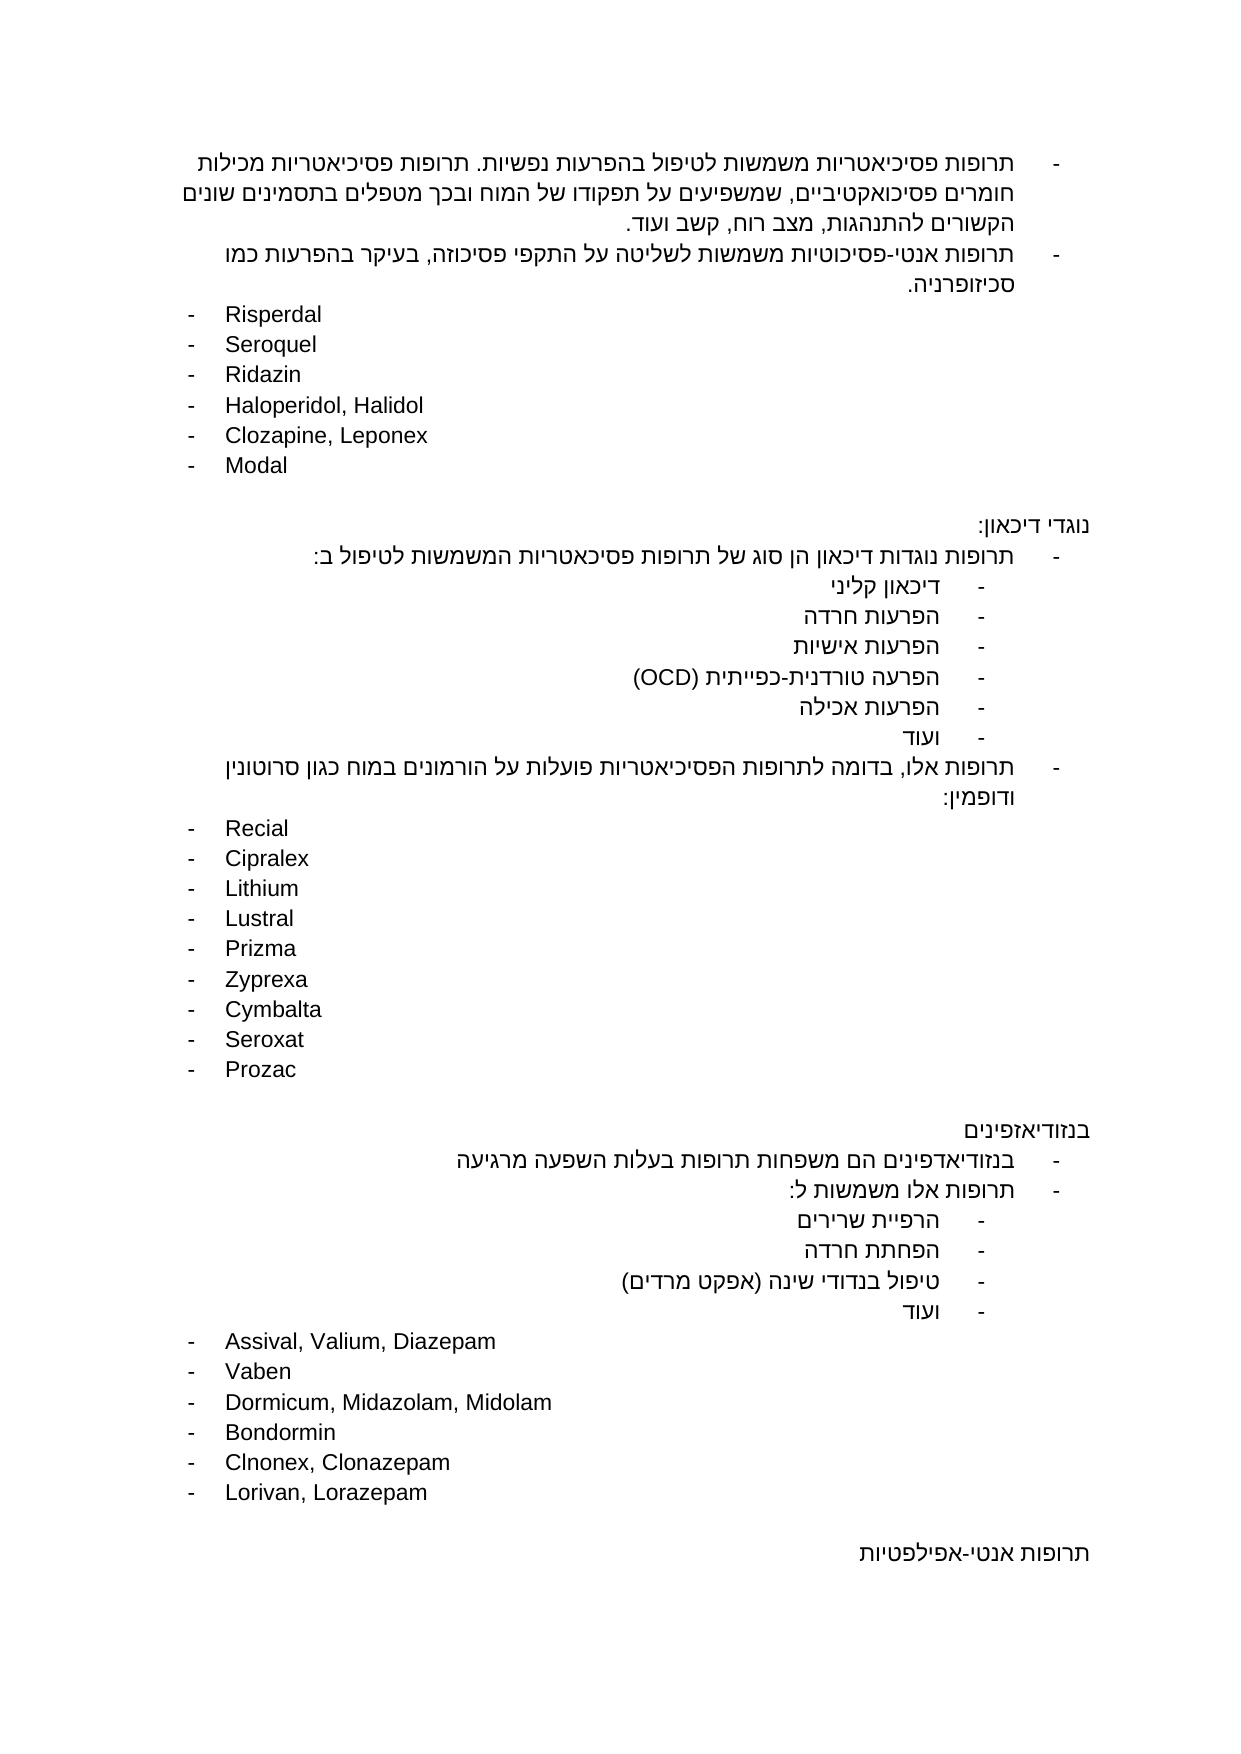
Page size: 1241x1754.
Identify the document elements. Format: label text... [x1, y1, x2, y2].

list תרופות נוגדות דיכאון הן סוג של תרופות פסיכאטריות המשמשות לטיפול ב: [150, 543, 1053, 569]
list Bondormin [187, 1419, 1090, 1445]
list Cymbalta [187, 996, 1090, 1022]
list הפרעה טורדנית-כפייתית (OCD) [150, 663, 978, 690]
list הפרעות אישיות [150, 633, 978, 660]
list Dormicum, Midazolam, Midolam [187, 1388, 1090, 1415]
list הרפיית שרירים [150, 1207, 978, 1234]
list Clozapine, Leponex [187, 422, 1090, 448]
list Lustral [187, 905, 1090, 932]
list תרופות פסיכיאטריות משמשות לטיפול בהפרעות נפשיות. תרופות פסיכיאטריות מכילות חומרים פסיכואקטיביים, שמשפיעים על תפקודו של המוח ובכך מטפלים בתסמינים שונים הקשורים להתנהגות, מצב רוח, קשב ועוד. [150, 150, 1053, 237]
list Lithium [187, 875, 1090, 901]
list Prizma [187, 935, 1090, 962]
list Lorivan, Lorazepam [187, 1479, 1090, 1506]
list Recial [187, 814, 1090, 841]
list Clnonex, Clonazepam [187, 1449, 1090, 1475]
list טיפול בנדודי שינה (אפקט מרדים) [150, 1268, 978, 1294]
list ועוד [150, 1298, 978, 1324]
list דיכאון קליני [150, 573, 978, 599]
list הפרעות אכילה [150, 694, 978, 720]
list תרופות אלו משמשות ל: [150, 1177, 1053, 1203]
list הפחתת חרדה [150, 1237, 978, 1264]
text בנזודיאזפינים [150, 1117, 1090, 1143]
list תרופות אלו, בדומה לתרופות הפסיכיאטריות פועלות על הורמונים במוח כגון סרוטונין ודופמין: [150, 754, 1053, 811]
list Prozac [187, 1056, 1090, 1083]
text נוגדי דיכאון: [150, 512, 1090, 539]
list Risperdal [187, 301, 1090, 327]
list Seroxat [187, 1026, 1090, 1052]
list Modal [187, 452, 1090, 478]
list Ridazin [187, 361, 1090, 388]
list Cipralex [187, 845, 1090, 871]
list הפרעות חרדה [150, 603, 978, 629]
list ועוד [150, 724, 978, 750]
text תרופות אנטי-אפילפטיות [150, 1539, 1090, 1566]
list Assival, Valium, Diazepam [187, 1328, 1090, 1354]
list Haloperidol, Halidol [187, 392, 1090, 418]
list Seroquel [187, 331, 1090, 358]
list Vaben [187, 1358, 1090, 1385]
list תרופות אנטי-פסיכוטיות משמשות לשליטה על התקפי פסיכוזה, בעיקר בהפרעות כמו סכיזופרניה. [150, 241, 1053, 297]
list בנזודיאדפינים הם משפחות תרופות בעלות השפעה מרגיעה [150, 1147, 1053, 1173]
list Zyprexa [187, 966, 1090, 992]
